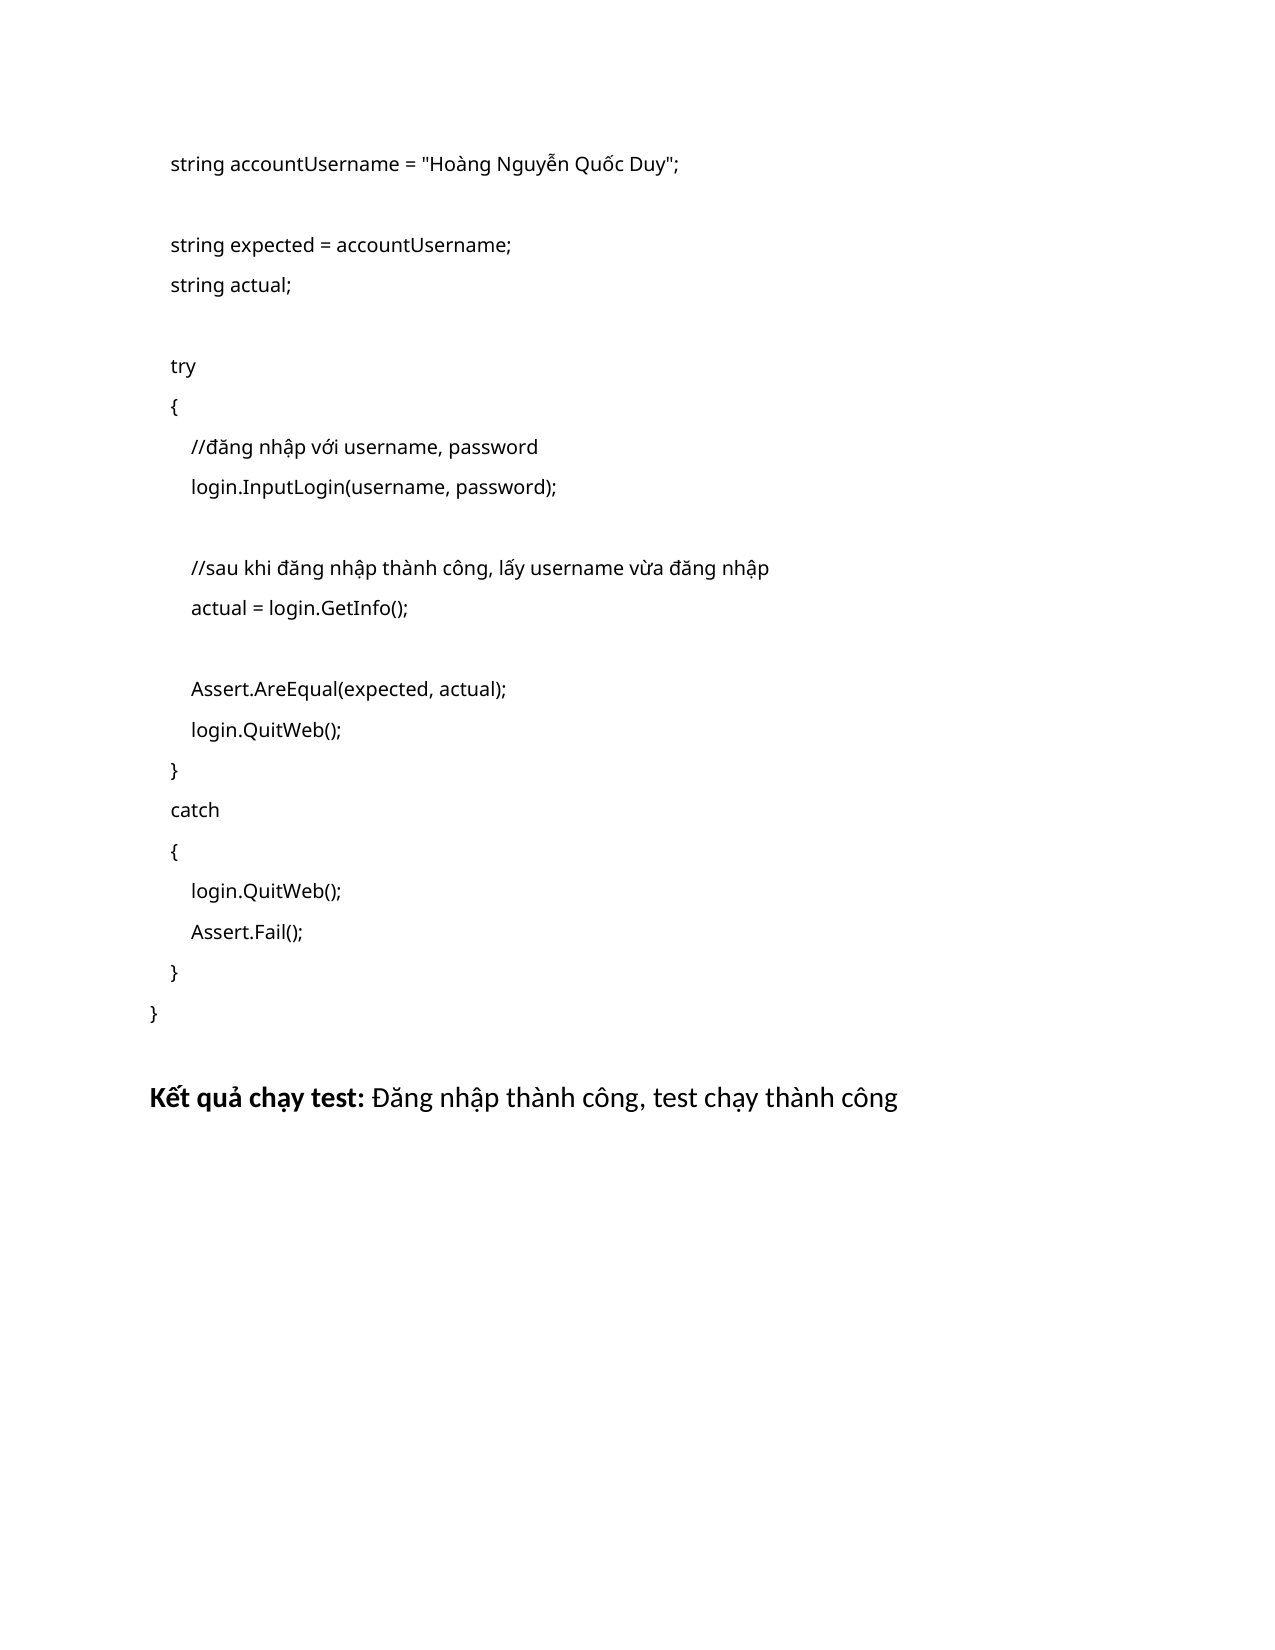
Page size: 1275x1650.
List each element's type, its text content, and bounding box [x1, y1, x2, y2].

text Assert.Fail(); [150, 918, 1125, 945]
text login.InputLogin(username, password); [150, 473, 1125, 500]
text string accountUsername = "Hoàng Nguyễn Quốc Duy"; [150, 150, 1125, 177]
text string expected = accountUsername; [150, 231, 1125, 258]
text } [150, 756, 1125, 783]
text //đăng nhập với username, password [150, 433, 1125, 460]
text login.QuitWeb(); [150, 877, 1125, 904]
text //sau khi đăng nhập thành công, lấy username vừa đăng nhập [150, 554, 1125, 581]
text } [150, 958, 1125, 985]
text catch [150, 797, 1125, 824]
text } [150, 999, 1125, 1026]
text { [150, 837, 1125, 864]
text { [150, 392, 1125, 419]
text Kết quả chạy test: Đăng nhập thành công, test chạy thành công [150, 1079, 1125, 1115]
text try [150, 352, 1125, 379]
text string actual; [150, 271, 1125, 298]
text Assert.AreEqual(expected, actual); [150, 675, 1125, 702]
text login.QuitWeb(); [150, 716, 1125, 743]
text actual = login.GetInfo(); [150, 594, 1125, 622]
